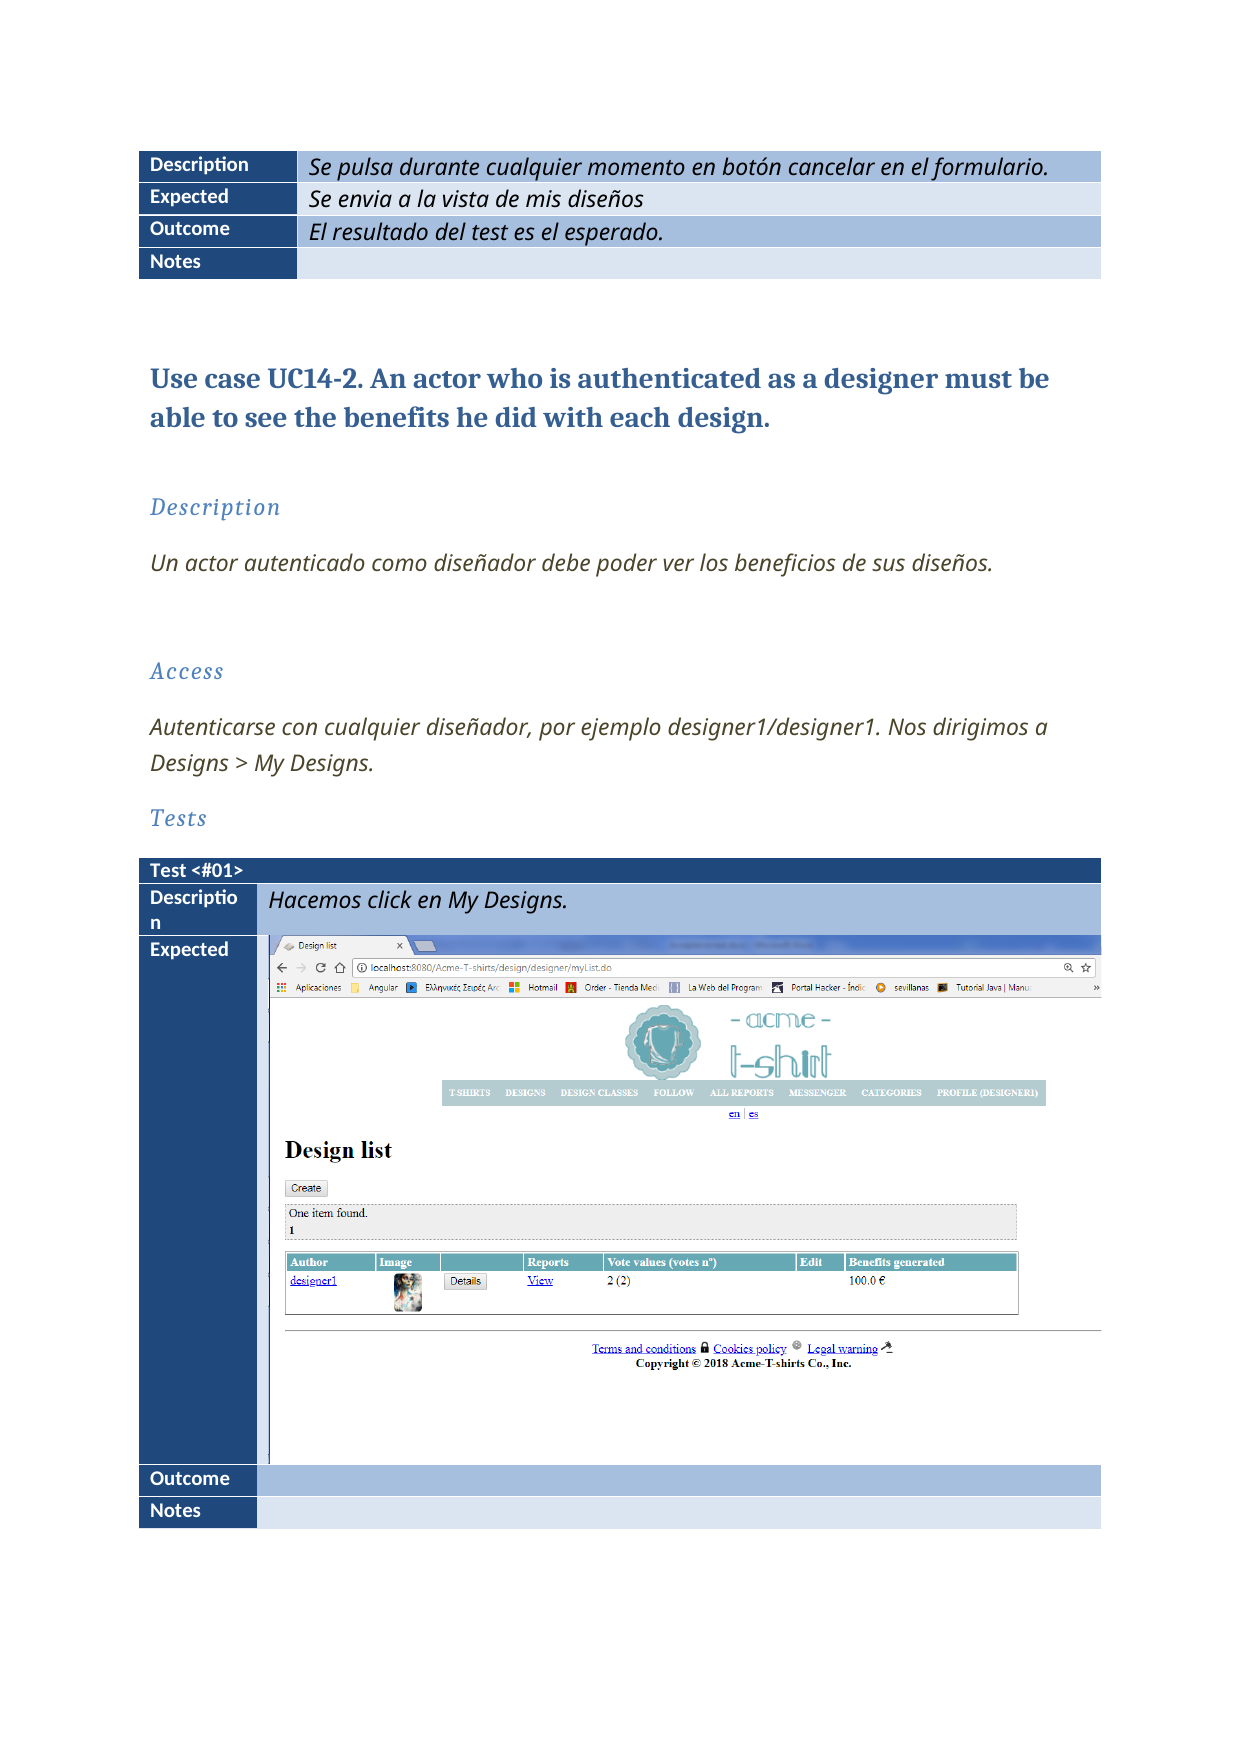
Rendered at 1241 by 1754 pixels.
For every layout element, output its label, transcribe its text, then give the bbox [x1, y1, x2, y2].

picture [268, 935, 1102, 1464]
table_cell Description [139, 884, 257, 935]
table_cell Hacemos click en My Designs. [257, 884, 1101, 935]
subtitle Description [150, 493, 1090, 522]
table_cell Description [139, 151, 297, 182]
table_cell Outcome [139, 216, 297, 247]
subtitle Tests [150, 803, 1090, 832]
table_cell Outcome [139, 1465, 257, 1496]
table_cell [257, 1465, 1101, 1496]
table_cell Se envia a la vista de mis diseños [298, 183, 1101, 214]
table_cell Se pulsa durante cualquier momento en botón cancelar en el formulario. [298, 151, 1101, 182]
table_cell [298, 248, 1101, 279]
text Use case UC14-2. An actor who is authenticated as a designer must be able to see the benefits he did with each design. [150, 362, 1090, 434]
subtitle Un actor autenticado como diseñador debe poder ver los beneficios de sus diseños. [150, 547, 1090, 578]
table_cell Notes [139, 1497, 257, 1528]
table_cell Notes [139, 248, 297, 279]
table_cell El resultado del test es el esperado. [298, 216, 1101, 247]
table_cell Expected [139, 936, 257, 1464]
table_cell [257, 936, 268, 1464]
subtitle Access [150, 657, 1090, 686]
text Autenticarse con cualquier diseñador, por ejemplo designer1/designer1. Nos dirigimos a Designs > My Designs. [150, 711, 1090, 778]
table_cell Expected [139, 183, 297, 214]
table_cell [257, 1497, 1101, 1528]
table_header Test <#01> [139, 858, 1101, 883]
